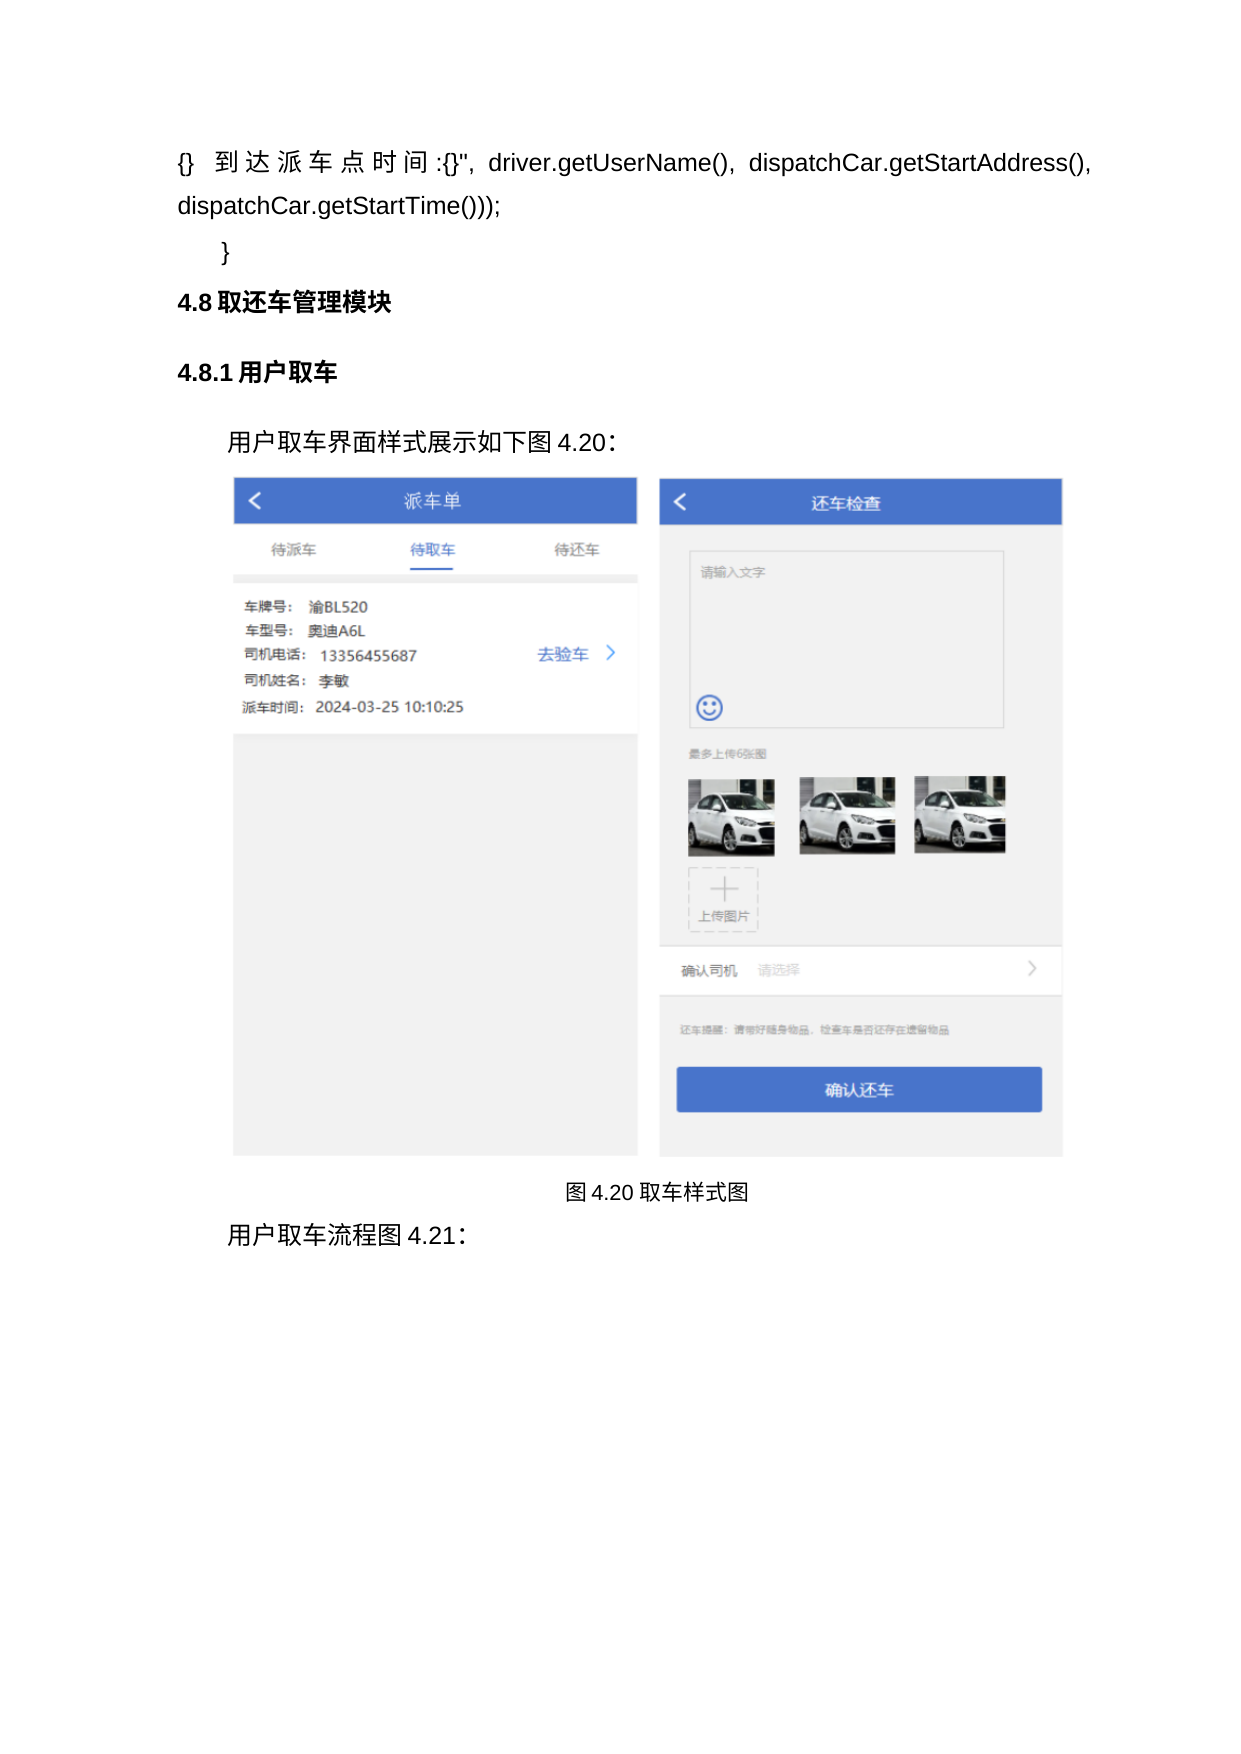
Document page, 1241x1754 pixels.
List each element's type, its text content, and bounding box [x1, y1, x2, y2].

picture [221, 473, 1070, 1164]
text 4.8取还车管理模块 [177, 288, 1093, 317]
text } [177, 236, 1093, 265]
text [177, 148, 1093, 219]
text 用户取车流程图4.21： [177, 1221, 1093, 1249]
text 图4.20 取车样式图 [177, 1180, 1093, 1205]
text 用户取车界面样式展示如下图4.20： [177, 428, 1093, 457]
subtitle 4.8.1用户取车 [177, 358, 1093, 387]
